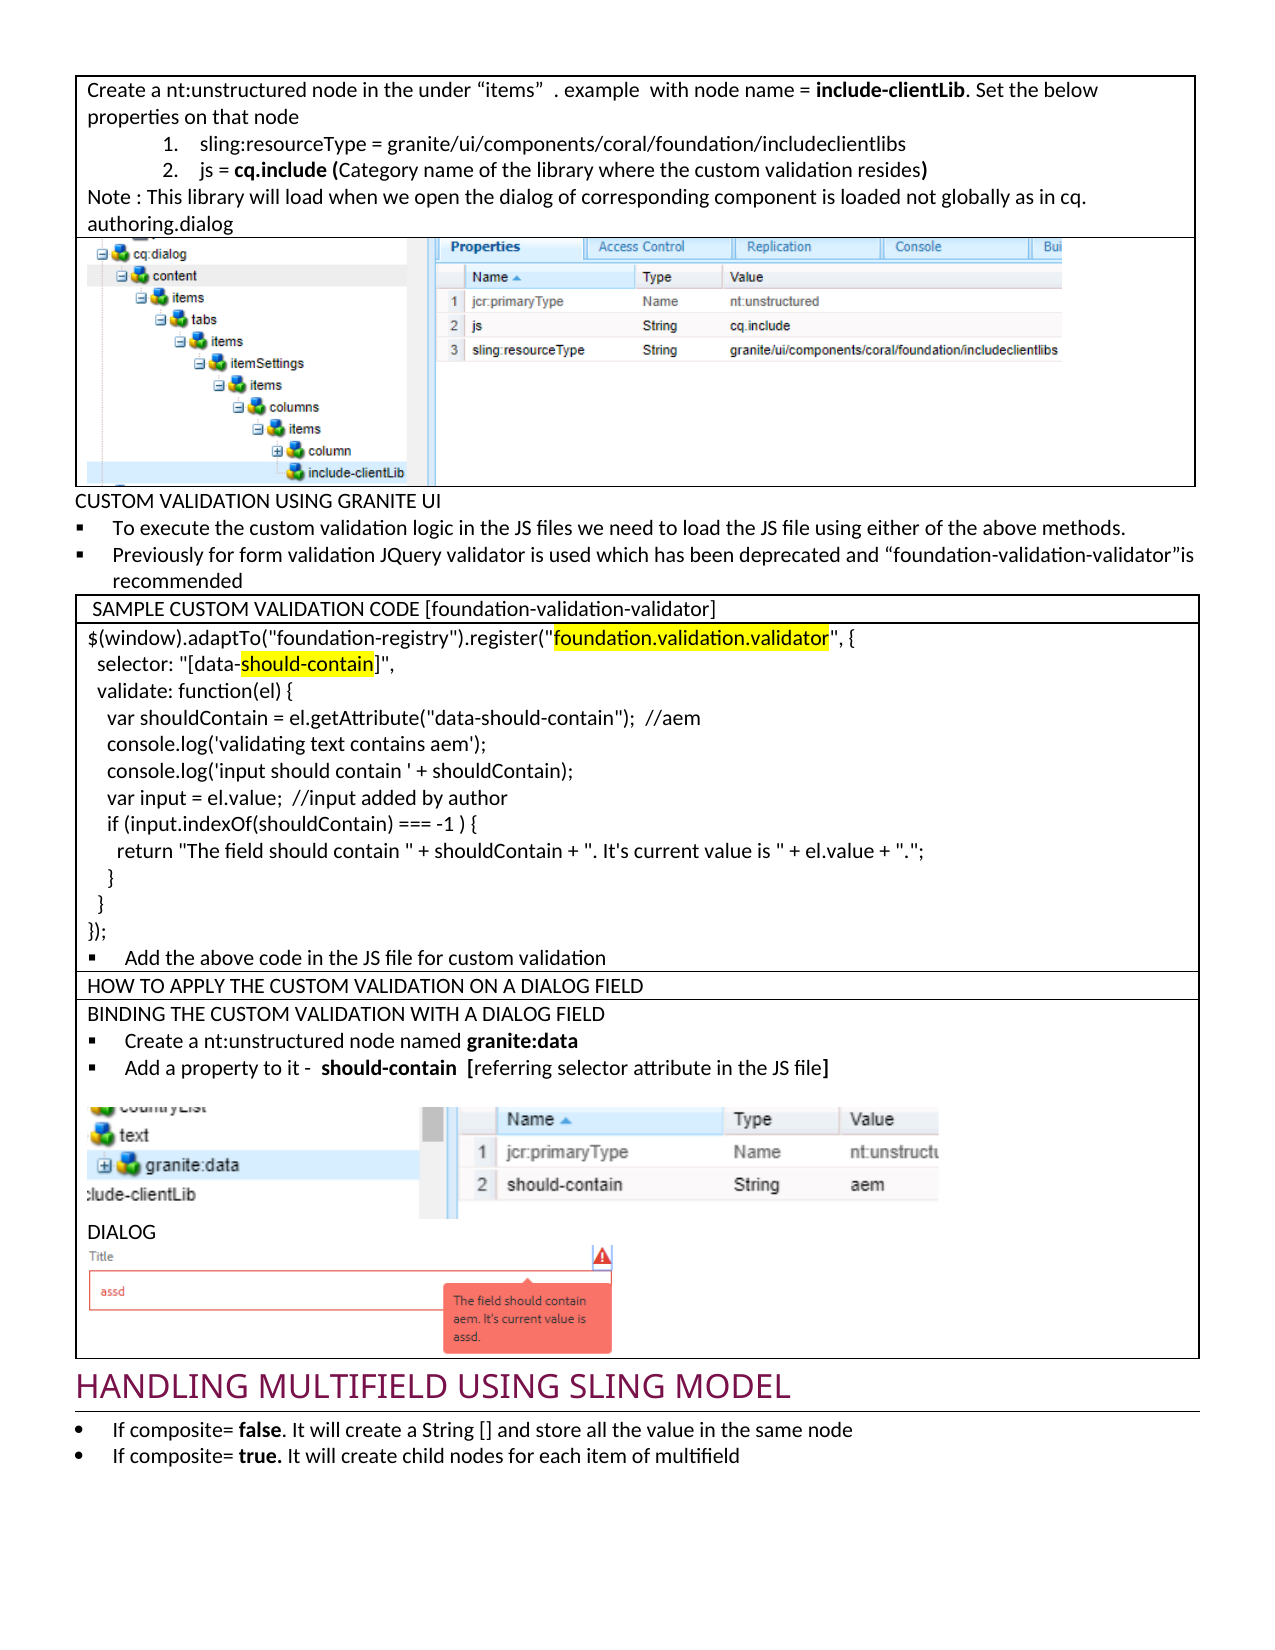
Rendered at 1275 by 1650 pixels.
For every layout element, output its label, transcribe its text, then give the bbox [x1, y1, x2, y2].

picture [87, 1107, 939, 1219]
list Previously for form validation JQuery validator is used which has been deprecated and “foundation-validation-validator”is recommended [75, 541, 1200, 594]
picture [87, 238, 1062, 486]
list To execute the custom validation logic in the JS files we need to load the JS file using either of the above methods. [75, 514, 1200, 541]
list If composite= true. It will create child nodes for each item of multifield [75, 1442, 1200, 1469]
table_cell Create a nt:unstructured node in the under “items” . example with node name = include-clientLib. Set the below properties on that node sling:resourceType = granite/ui/components/coral/foundation/includeclientlibs js = cq.include (Category name of the library where the custom validation resides) Note : This library will load when we open the dialog of corresponding component is loaded not globally as in cq. authoring.dialog [77, 77, 1194, 237]
picture [87, 1245, 614, 1358]
table_cell [77, 238, 87, 486]
table_cell HOW TO APPLY THE CUSTOM VALIDATION ON A DIALOG FIELD [77, 972, 1198, 999]
list If composite= false. It will create a String [] and store all the value in the same node [75, 1416, 1200, 1442]
table_cell $(window).adaptTo("foundation-registry").register("foundation.validation.validator", { selector: "[data-should-contain]", validate: function(el) { var shouldContain = el.getAttribute("data-should-contain"); //aem console.log('validating text contains aem'); console.log('input should contain ' + shouldContain); var input = el.value; //input added by author if (input.indexOf(shouldContain) === -1 ) { return "The field should contain " + shouldContain + ". It's current value is " + el.value + "."; } } }); Add the above code in the JS file for custom validation [77, 624, 1198, 971]
table_cell BINDING THE CUSTOM VALIDATION WITH A DIALOG FIELD Create a nt:unstructured node named granite:data Add a property to it - should-contain [referring selector attribute in the JS file] DIALOG [77, 1000, 1198, 1357]
subtitle HANDLING MULTIFIELD USING SLING MODEL [75, 1363, 1200, 1411]
table_header SAMPLE CUSTOM VALIDATION CODE [foundation-validation-validator] [77, 596, 1198, 622]
text CUSTOM VALIDATION USING GRANITE UI [75, 487, 1200, 514]
table_cell [1062, 238, 1194, 486]
